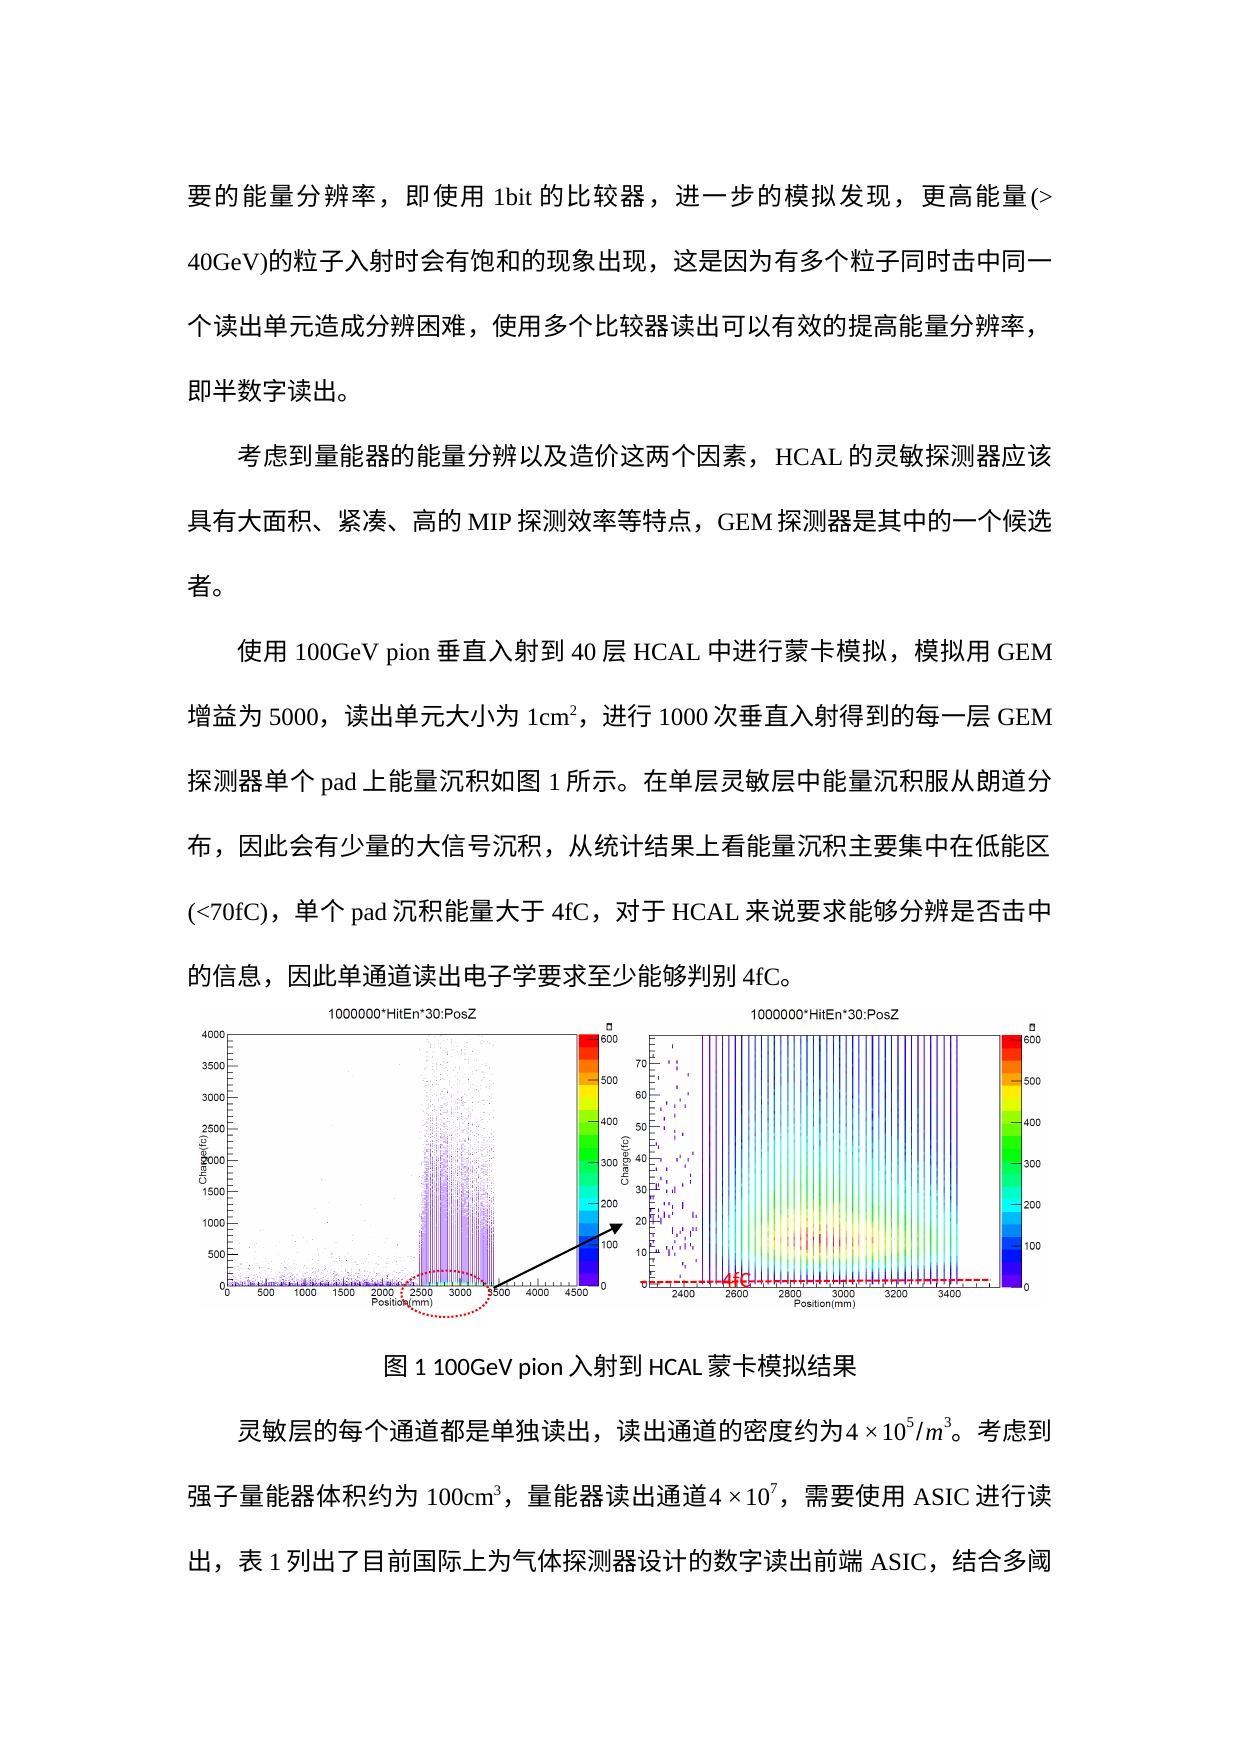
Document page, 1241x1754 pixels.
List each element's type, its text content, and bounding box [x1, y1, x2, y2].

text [187, 1397, 1053, 1592]
text 图 1 100GeV pion入射到HCAL蒙卡模拟结果 [187, 1332, 1053, 1397]
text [187, 162, 1053, 422]
picture [198, 1007, 1042, 1309]
text 考虑到量能器的能量分辨以及造价这两个因素，HCAL的灵敏探测器应该具有大面积、紧凑、高的MIP探测效率等特点，GEM探测器是其中的一个候选者。 [187, 422, 1053, 617]
text 使用100GeV pion垂直入射到40层HCAL中进行蒙卡模拟，模拟用GEM增益为5000，读出单元大小为1cm2，进行1000次垂直入射得到的每一层GEM探测器单个pad上能量沉积如图 1所示。在单层灵敏层中能量沉积服从朗道分布，因此会有少量的大信号沉积，从统计结果上看能量沉积主要集中在低能区(<70fC)，单个pad沉积能量大于4fC，对于HCAL来说要求能够分辨是否击中的信息，因此单通道读出电子学要求至少能够判别4fC。 [187, 617, 1053, 1007]
